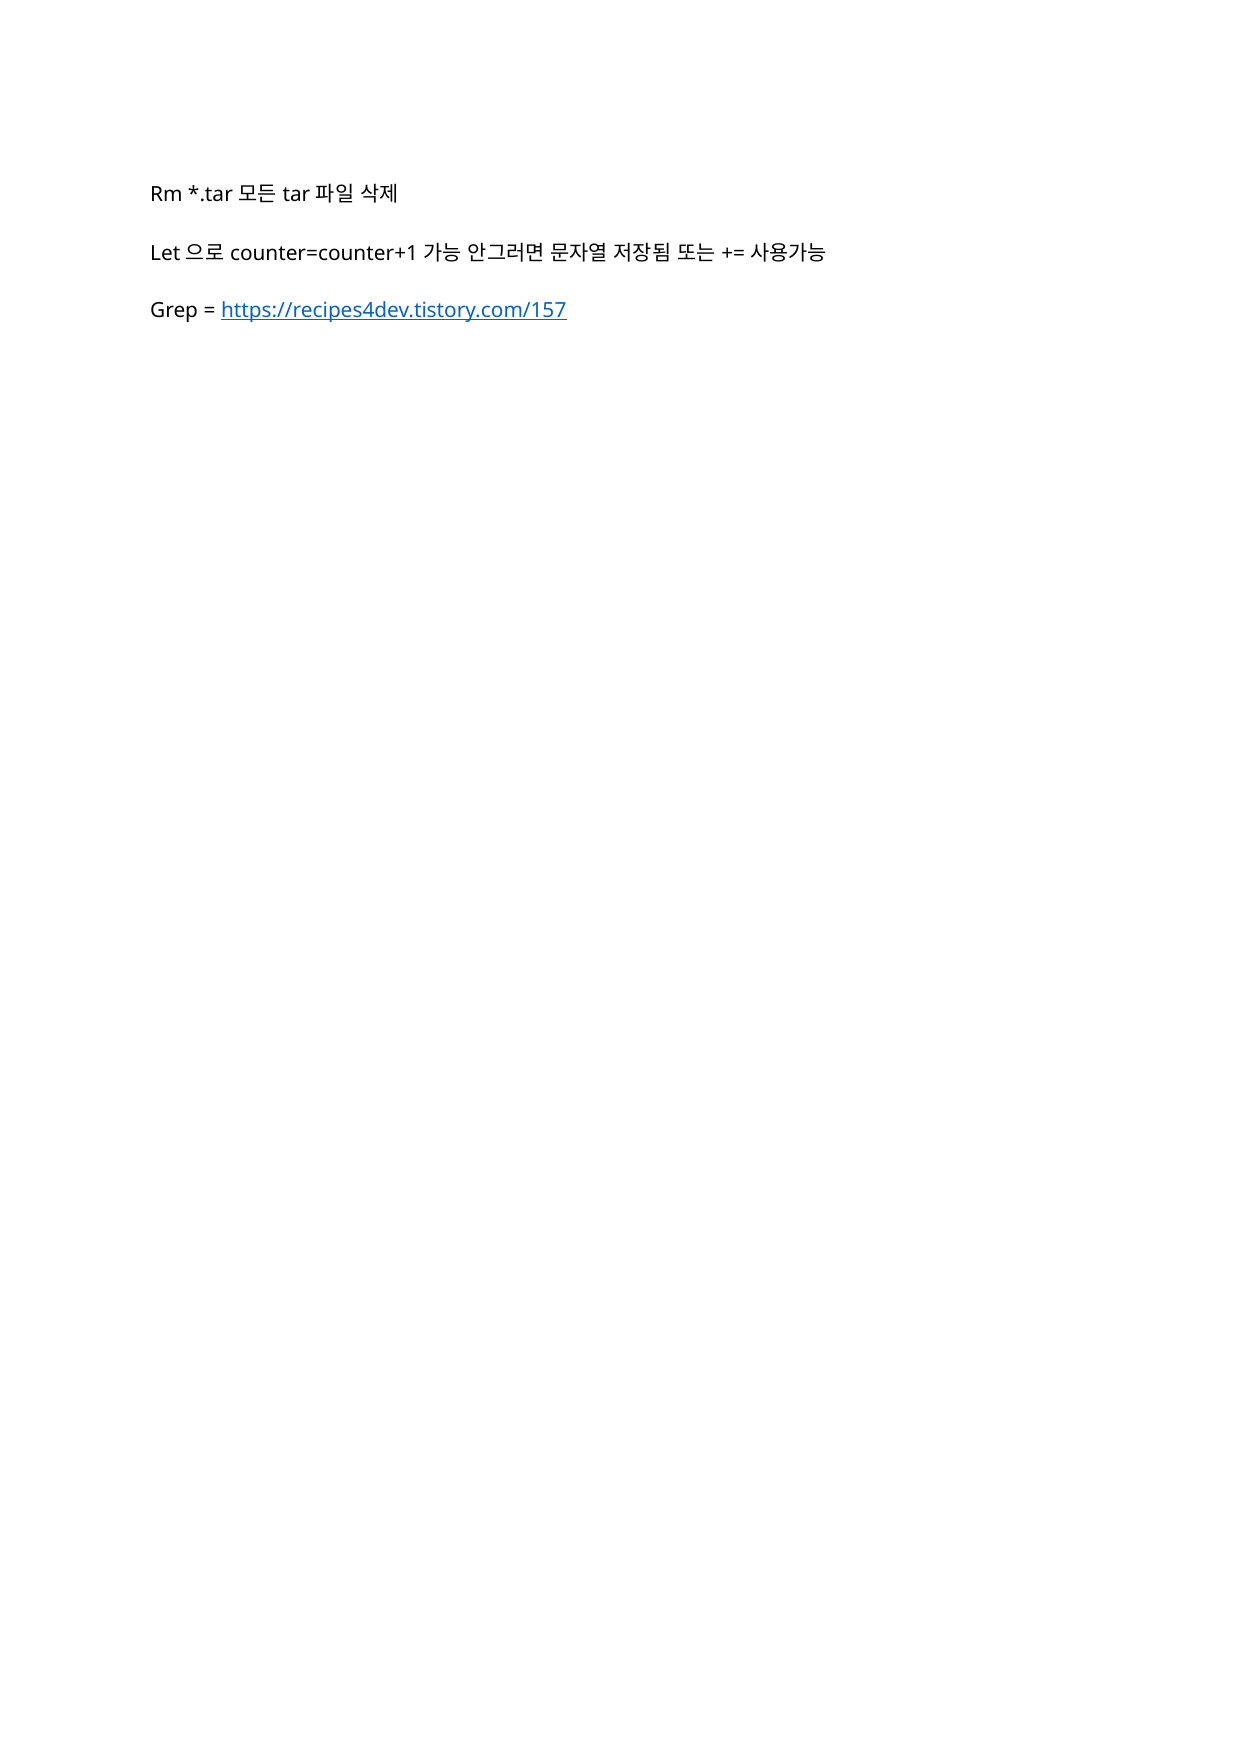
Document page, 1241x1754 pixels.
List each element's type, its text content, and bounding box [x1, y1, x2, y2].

text Rm *.tar 모든 tar 파일 삭제 [150, 177, 1090, 207]
text Let 으로 counter=counter+1 가능 안그러면 문자열 저장됨 또는 += 사용가능 [150, 236, 1090, 266]
text Grep = https://recipes4dev.tistory.com/157 [150, 295, 1090, 323]
